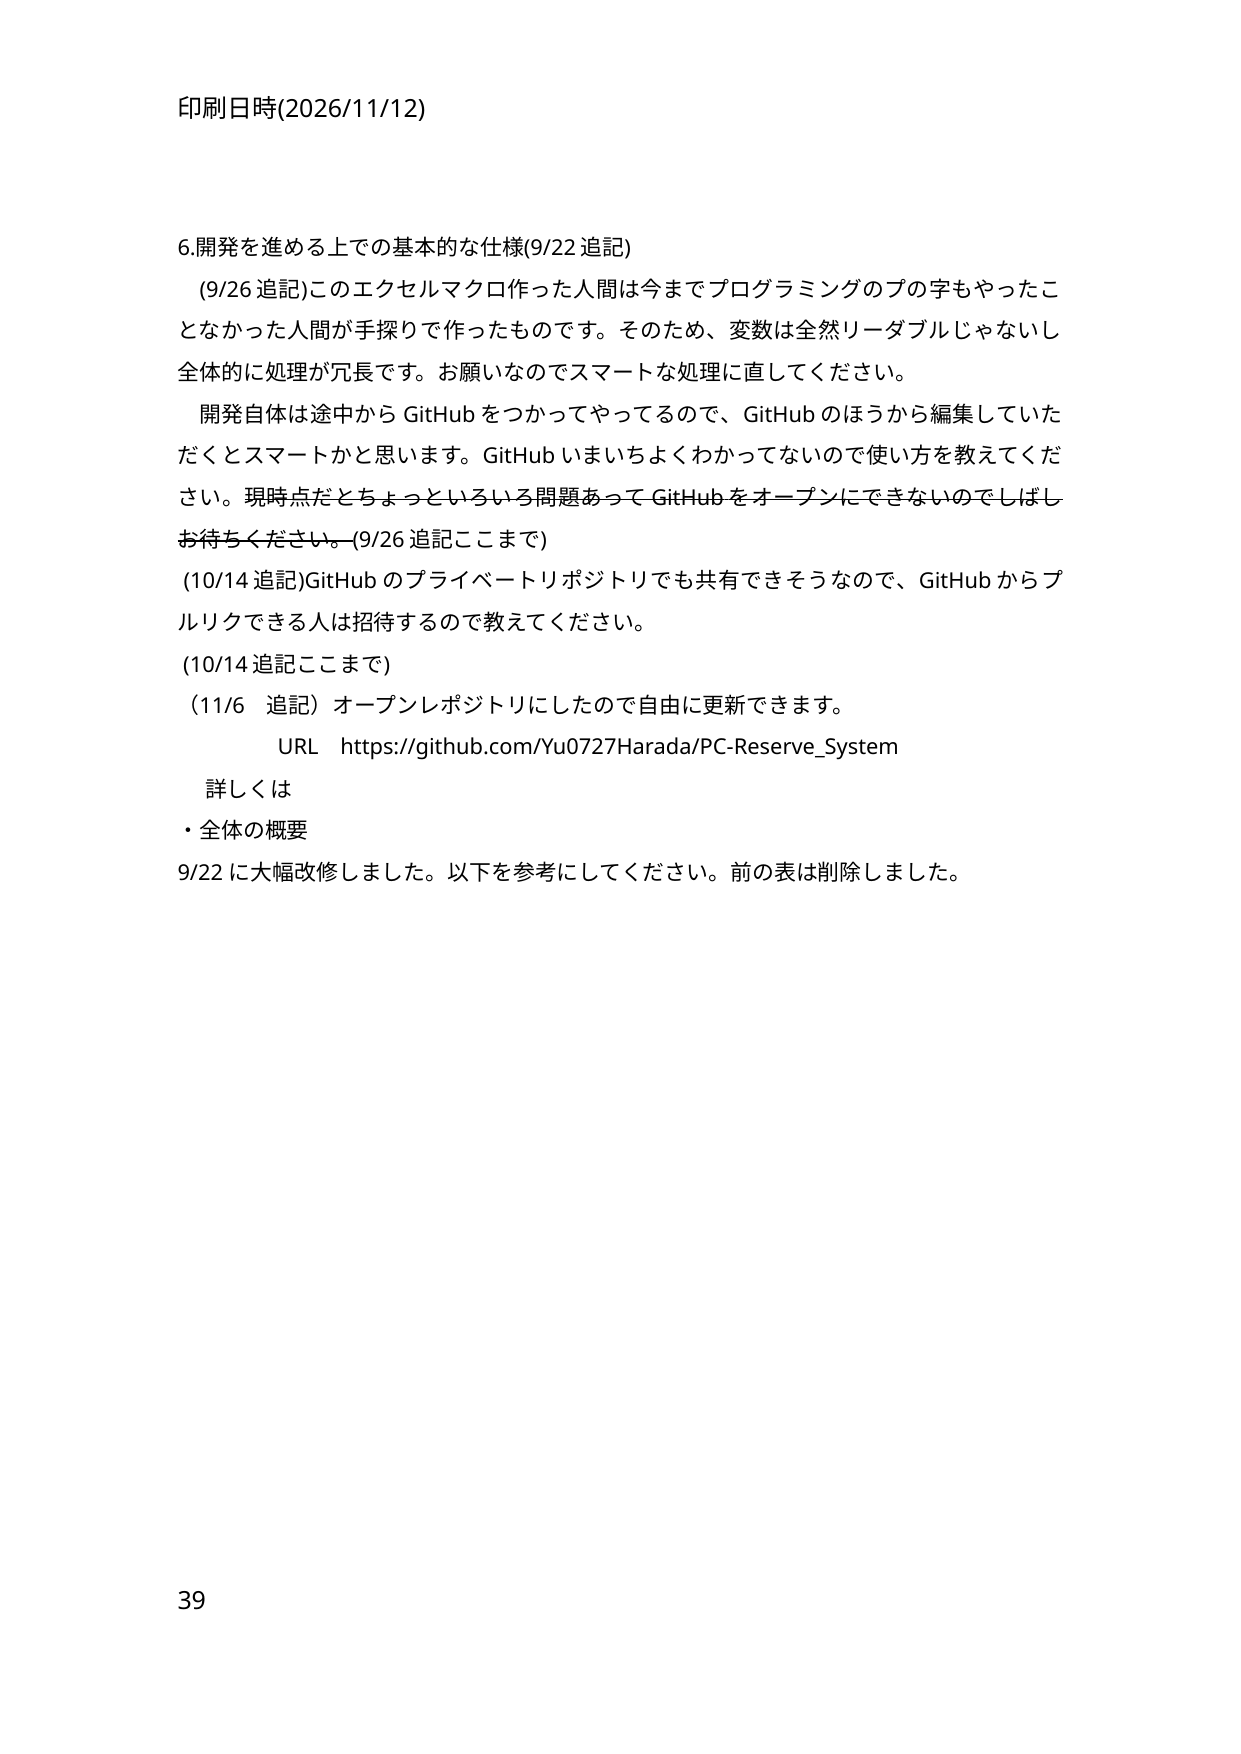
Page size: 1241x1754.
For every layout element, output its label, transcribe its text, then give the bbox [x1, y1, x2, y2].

text (9/26追記)このエクセルマクロ作った人間は今までプログラミングのプの字もやったことなかった人間が手探りで作ったものです。そのため、変数は全然リーダブルじゃないし、全体的に処理が冗長です。お願いなのでスマートな処理に直してください。 [177, 267, 1063, 392]
text 開発自体は途中からGitHubをつかってやってるので、GitHubのほうから編集していただくとスマートかと思います。GitHubいまいちよくわかってないので使い方を教えてください。現時点だとちょっといろいろ問題あってGitHubをオープンにできないのでしばしお待ちください。(9/26追記ここまで) [177, 392, 1063, 558]
text (10/14追記ここまで) [177, 642, 1063, 683]
text 6.開発を進める上での基本的な仕様(9/22追記) [177, 225, 1063, 267]
text （11/6 追記）オープンレポジトリにしたので自由に更新できます。 [177, 683, 1063, 725]
text (10/14追記)GitHubのプライベートリポジトリでも共有できそうなので、GitHubからプルリクできる人は招待するので教えてください。 [177, 558, 1063, 642]
text 9/22 に大幅改修しました。以下を参考にしてください。前の表は削除しました。 [177, 850, 1063, 892]
text ・全体の概要 [177, 808, 1063, 850]
text 詳しくは [177, 767, 1063, 808]
text URL https://github.com/Yu0727Harada/PC-Reserve_System [177, 725, 1063, 767]
